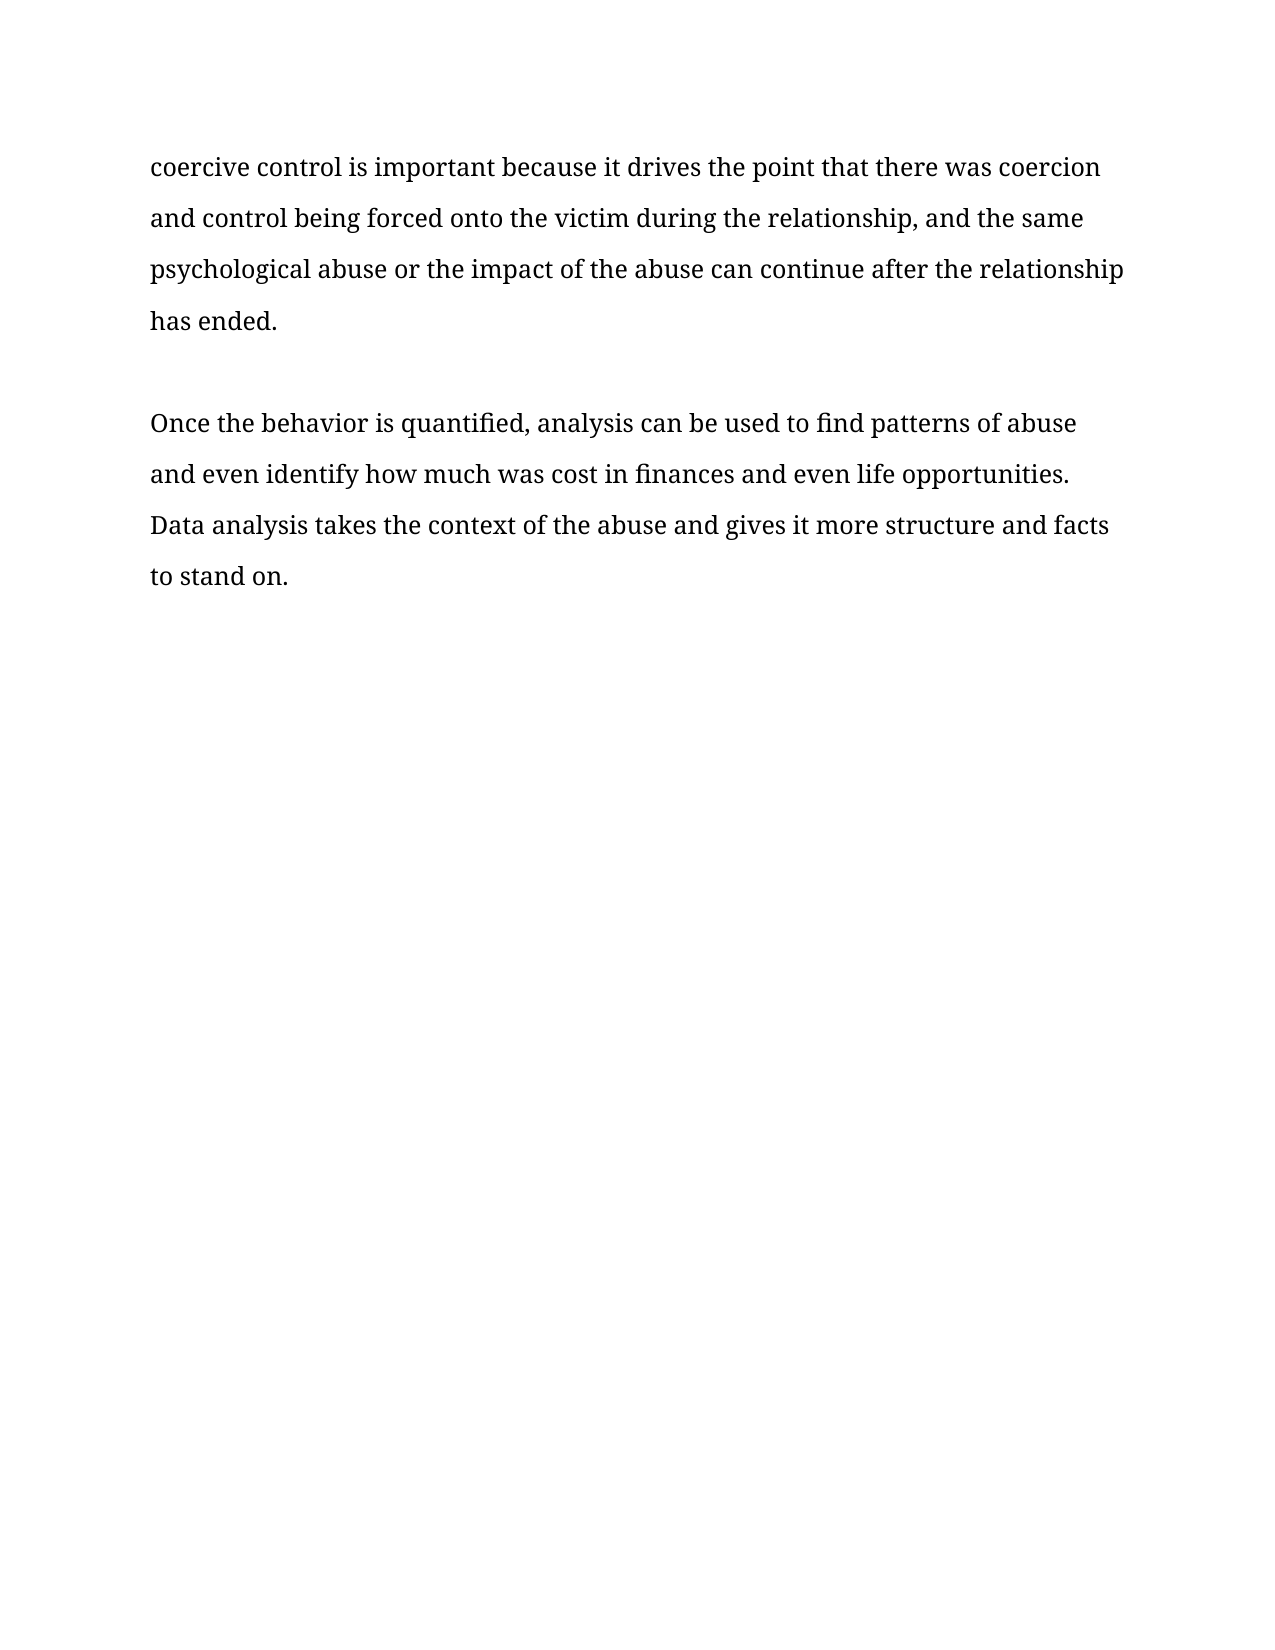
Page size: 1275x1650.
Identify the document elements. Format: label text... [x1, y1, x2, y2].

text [150, 150, 1125, 337]
text Once the behavior is quantified, analysis can be used to find patterns of abuse and even identify how much was cost in finances and even life opportunities. Data analysis takes the context of the abuse and gives it more structure and facts to stand on. [150, 405, 1125, 592]
